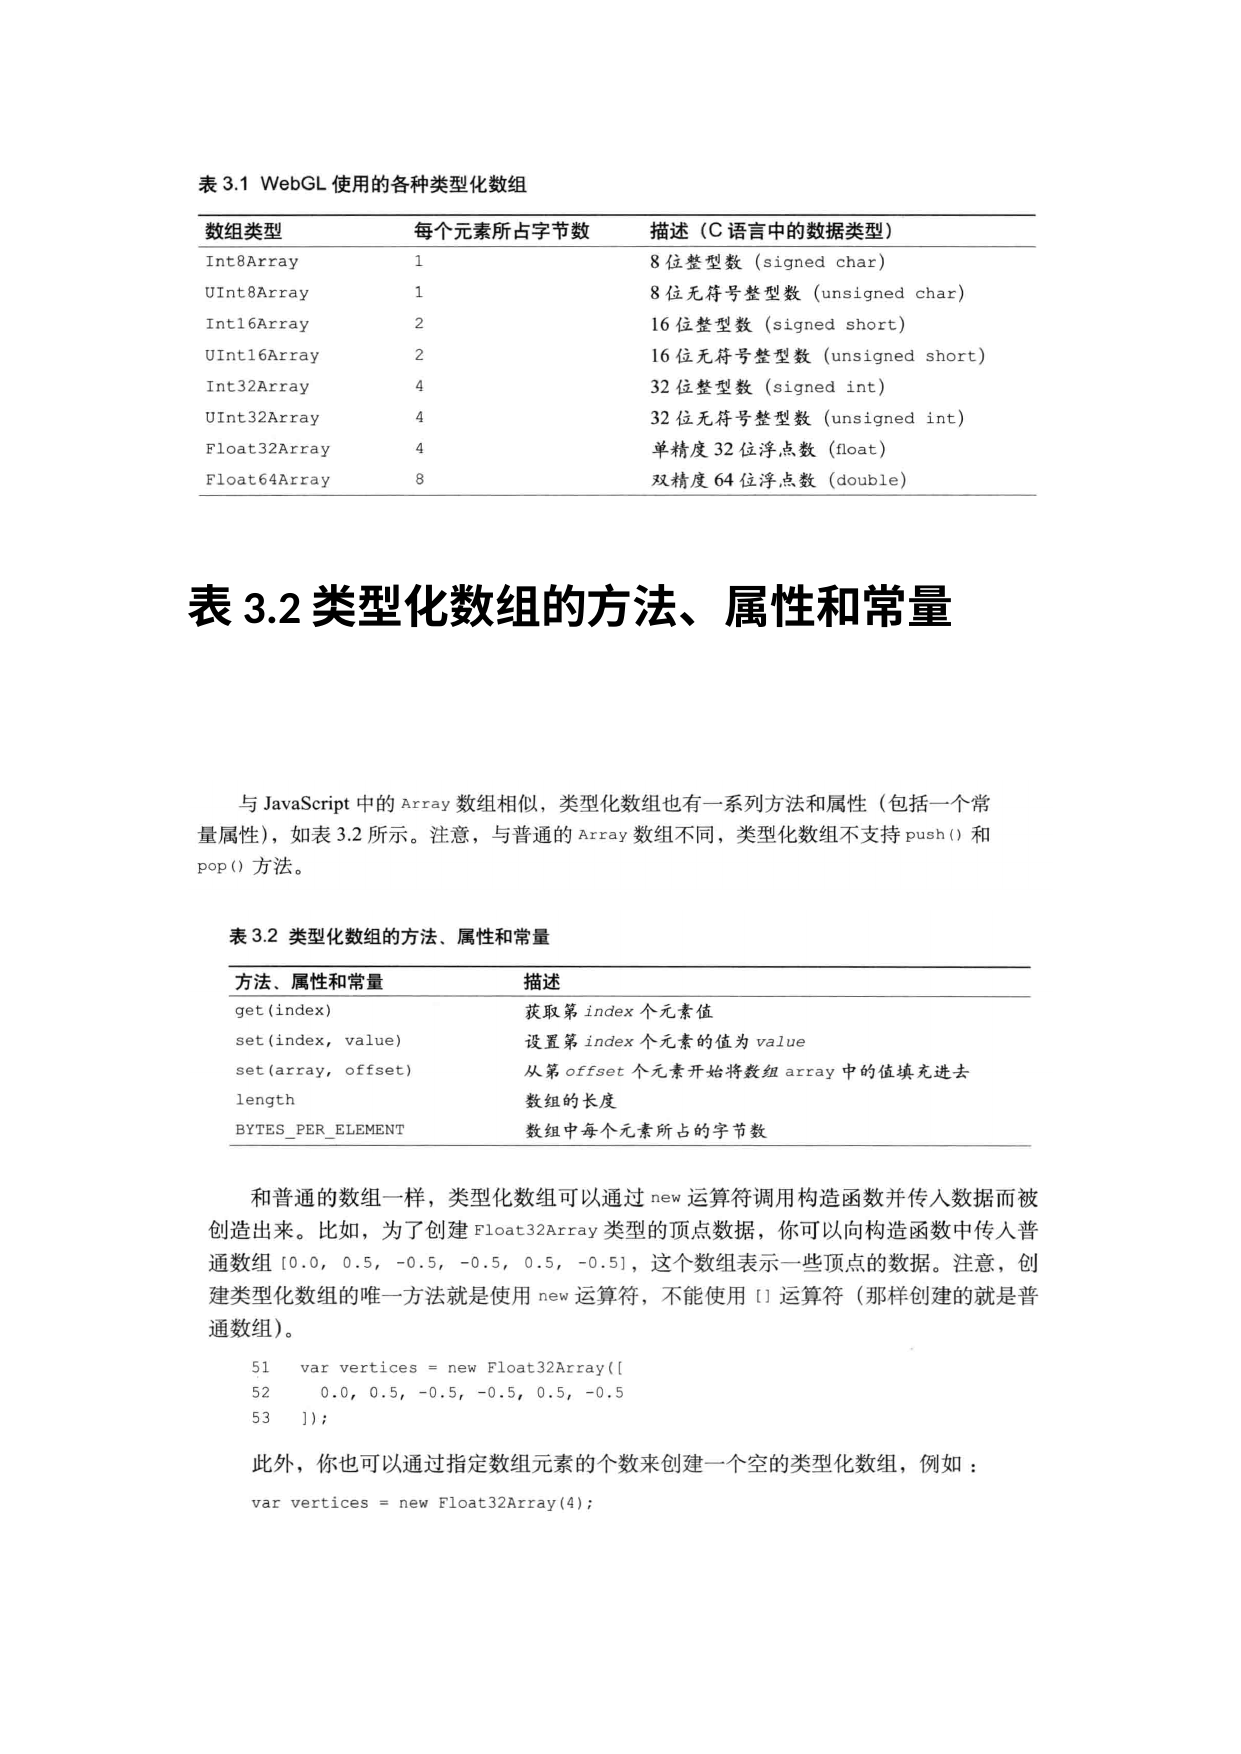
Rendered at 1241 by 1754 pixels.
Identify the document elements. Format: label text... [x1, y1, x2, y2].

subtitle 表3.2 类型化数组的方法、属性和常量 [187, 555, 1053, 652]
